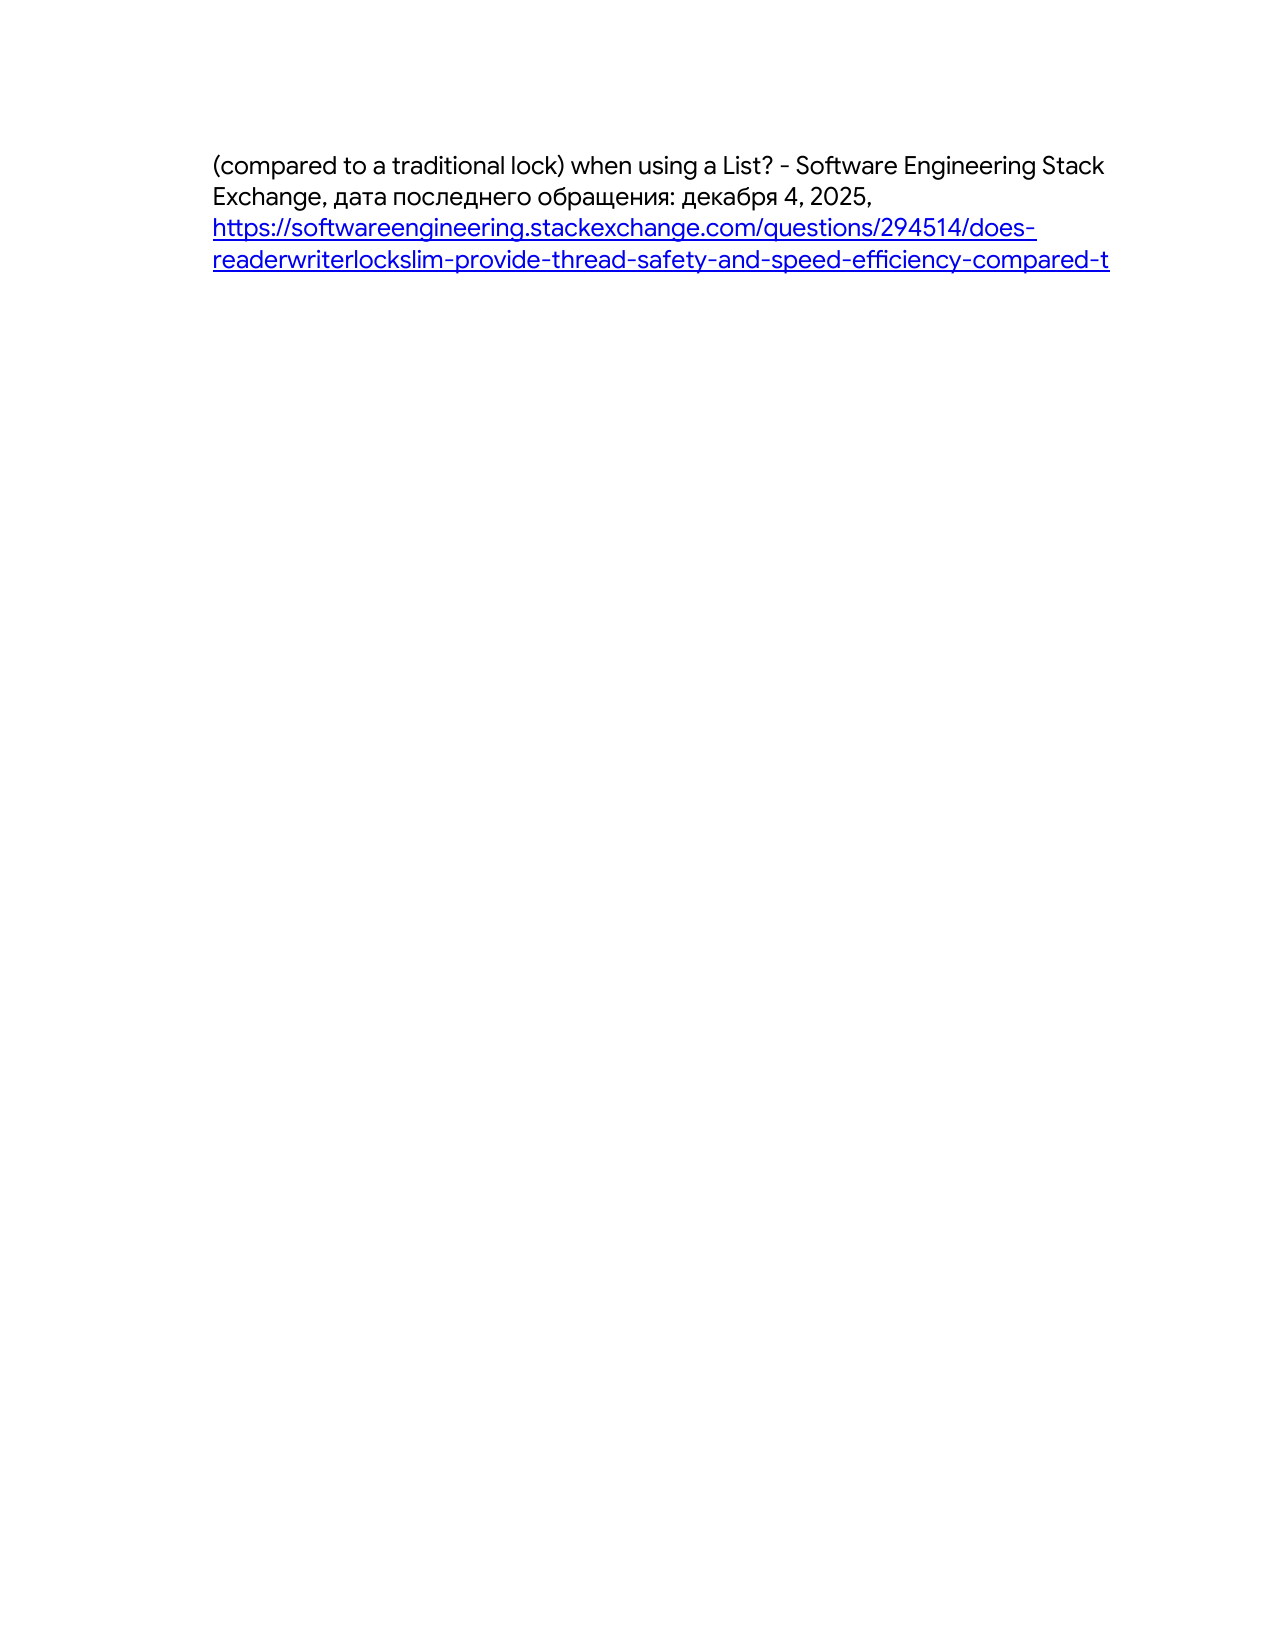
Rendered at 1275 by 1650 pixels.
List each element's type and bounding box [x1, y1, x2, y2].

list [175, 150, 1125, 275]
